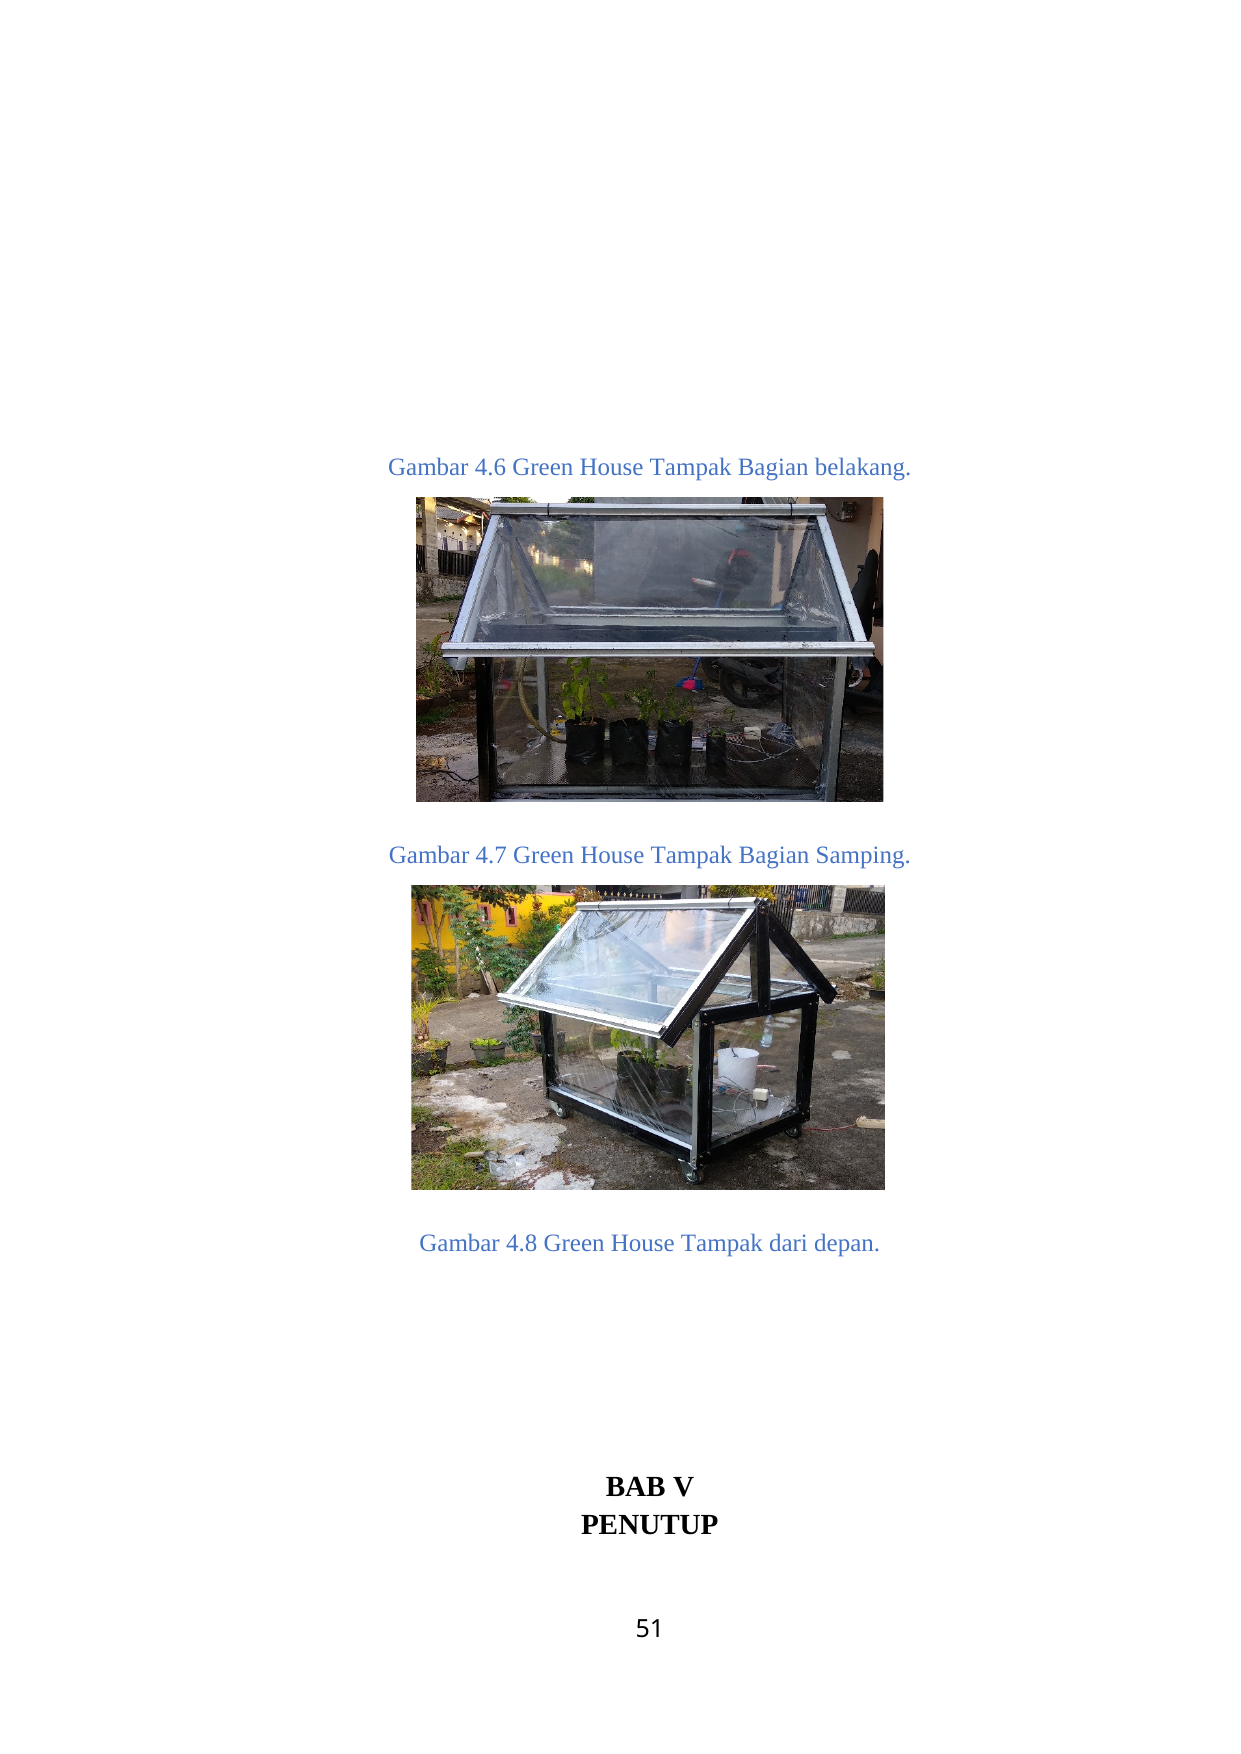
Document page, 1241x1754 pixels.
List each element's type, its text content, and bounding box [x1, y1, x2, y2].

text Gambar 4.8 Green House Tampak dari depan. [236, 1228, 1063, 1257]
picture [409, 885, 885, 1189]
text Gambar 4.7 Green House Tampak Bagian Samping. [236, 840, 1063, 869]
list BAB V [236, 1469, 1063, 1502]
picture [414, 497, 883, 800]
text Gambar 4.6 Green House Tampak Bagian belakang. [236, 452, 1063, 481]
text PENUTUP [236, 1507, 1063, 1541]
